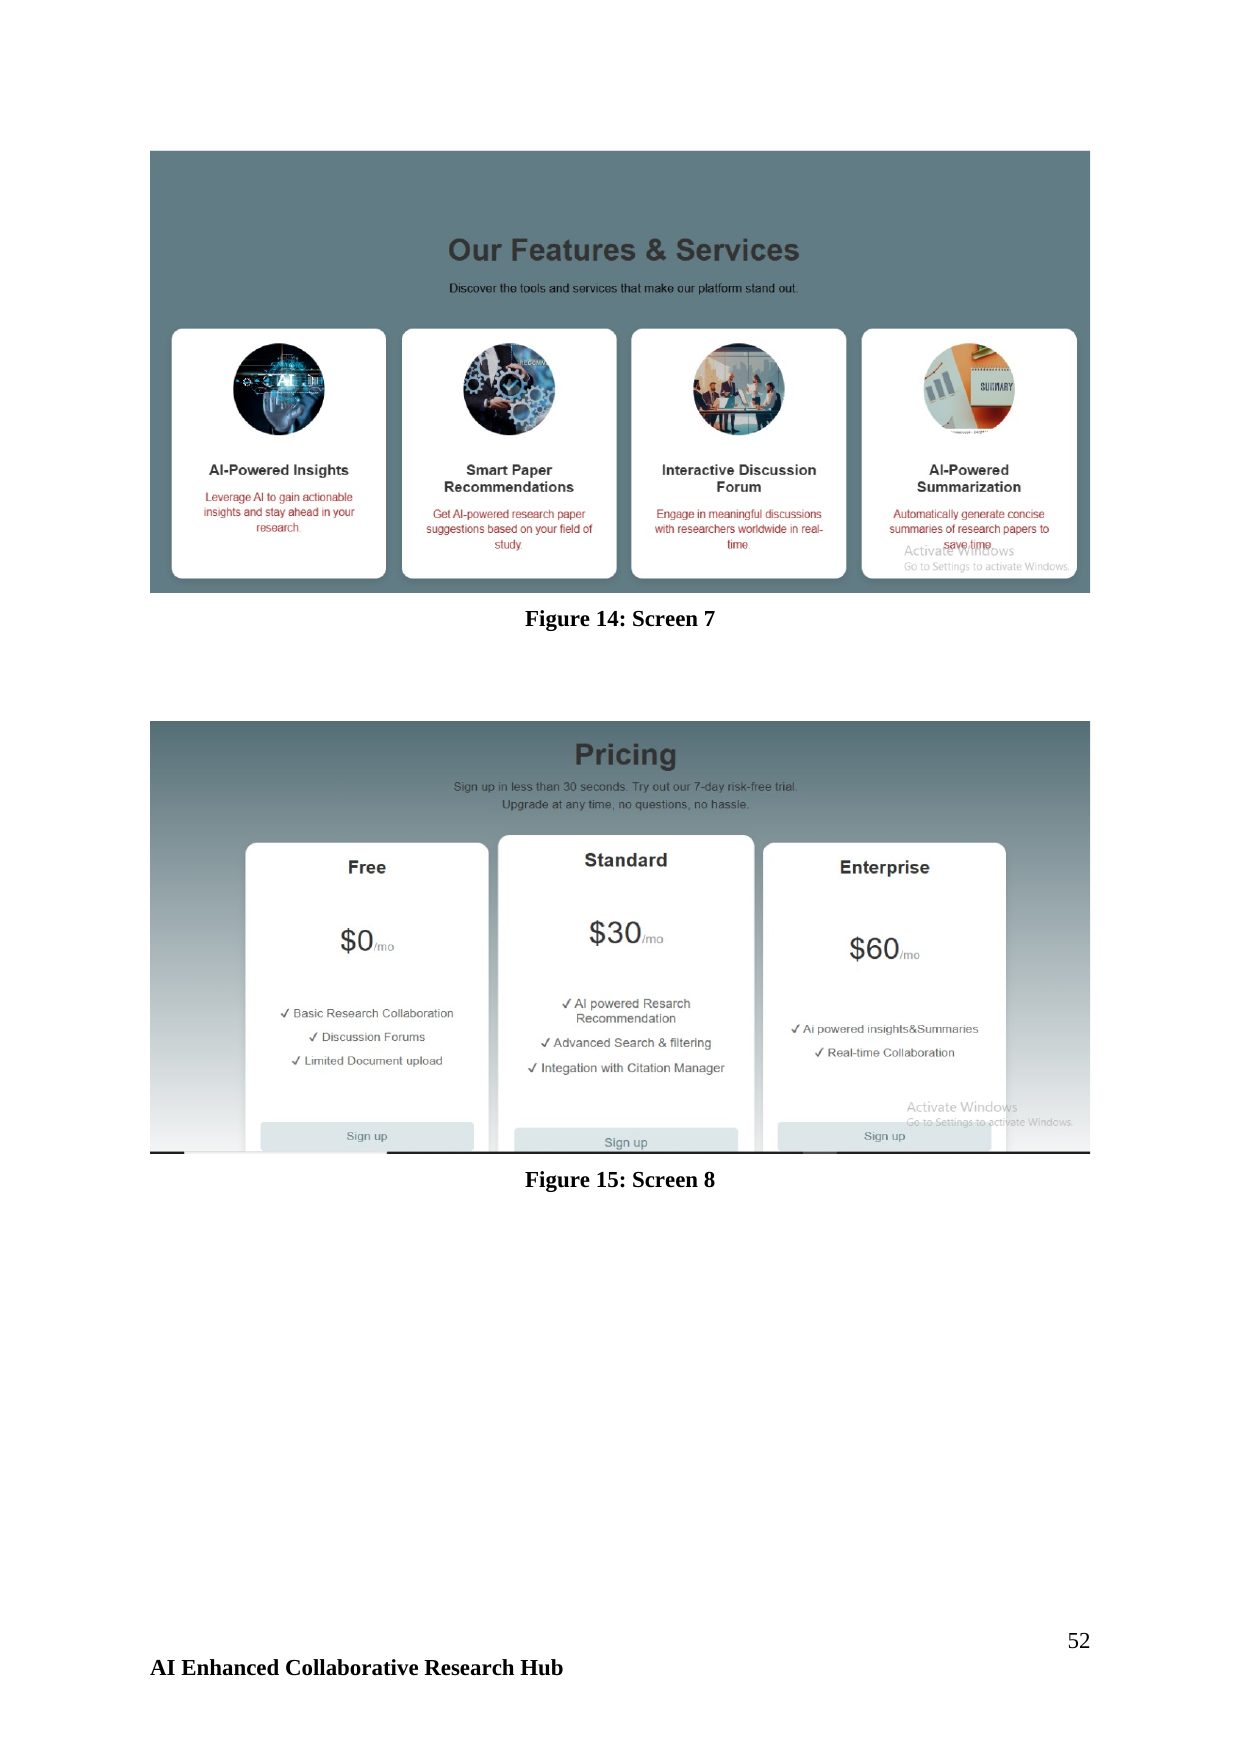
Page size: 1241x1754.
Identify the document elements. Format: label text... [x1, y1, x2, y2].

text Figure 15: Screen 8 [150, 1166, 1090, 1193]
picture [150, 721, 1091, 1154]
picture [150, 150, 1091, 593]
text Figure 14: Screen 7 [150, 605, 1090, 631]
